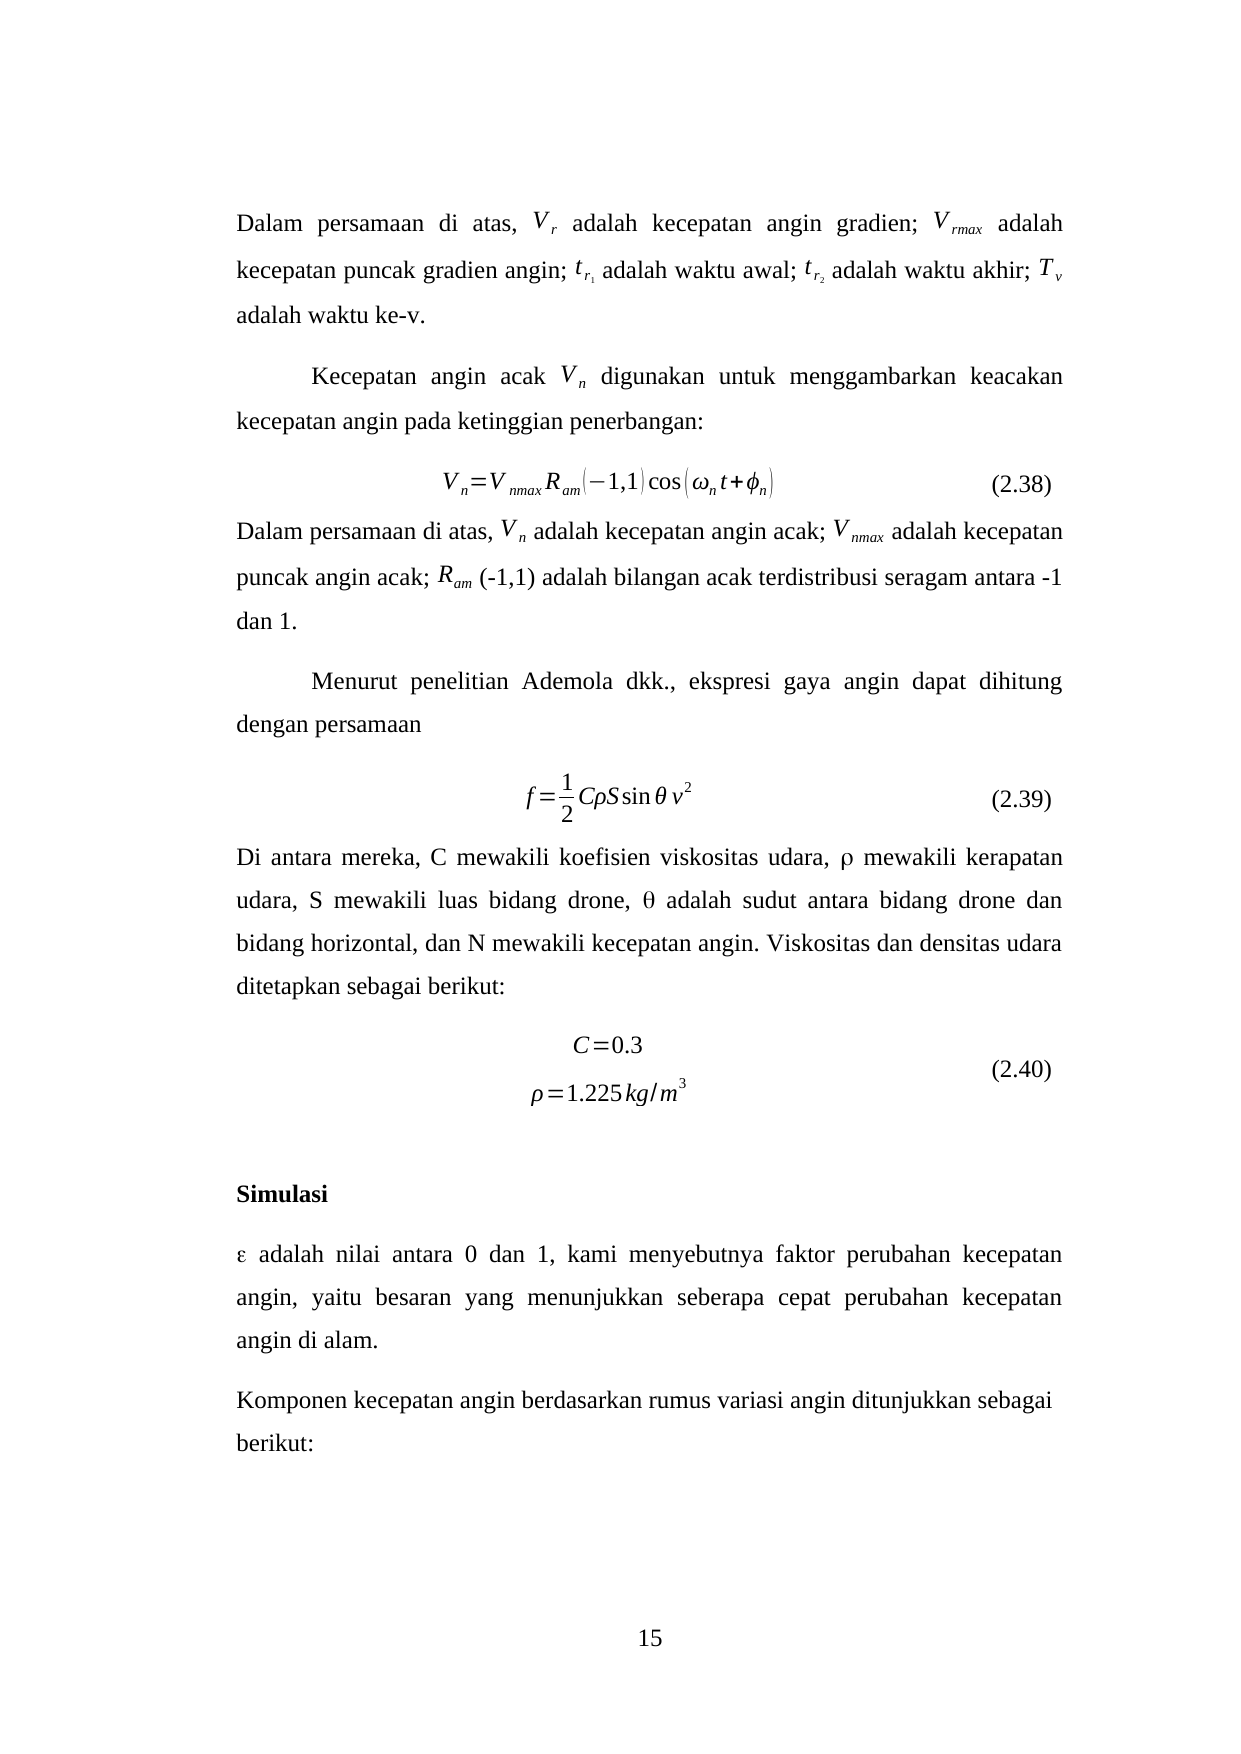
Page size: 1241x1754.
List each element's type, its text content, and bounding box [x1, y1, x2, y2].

text Di antara mereka, C mewakili koefisien viskositas udara, mewakili kerapatan udara, S mewakili luas bidang drone, adalah sudut antara bidang drone dan bidang horizontal, dan N mewakili kecepatan angin. Viskositas dan densitas udara ditetapkan sebagai berikut: [236, 842, 1063, 1000]
text Dalam persamaan di atas, adalah kecepatan angin gradien; adalah kecepatan puncak gradien angin; adalah waktu awal; adalah waktu akhir; adalah waktu ke-v. [236, 207, 1063, 329]
text Simulasi [236, 1179, 1063, 1208]
text Menurut penelitian Ademola dkk., ekspresi gaya angin dapat dihitung dengan persamaan [236, 666, 1063, 738]
table_header (2.39) [980, 769, 1063, 842]
text Komponen kecepatan angin berdasarkan rumus variasi angin ditunjukkan sebagai berikut: [236, 1385, 1063, 1457]
table_header (2.38) [980, 466, 1063, 515]
text Kecepatan angin acak digunakan untuk menggambarkan keacakan kecepatan angin pada ketinggian penerbangan: [236, 360, 1063, 435]
table_header [236, 769, 980, 842]
table_header (2.40) [980, 1031, 1063, 1120]
table_header [236, 1031, 980, 1120]
text Dalam persamaan di atas, adalah kecepatan angin acak; adalah kecepatan puncak angin acak; (-1,1) adalah bilangan acak terdistribusi seragam antara -1 dan 1. [236, 515, 1063, 635]
table_header [236, 466, 980, 515]
text adalah nilai antara 0 dan 1, kami menyebutnya faktor perubahan kecepatan angin, yaitu besaran yang menunjukkan seberapa cepat perubahan kecepatan angin di alam. [236, 1239, 1063, 1354]
